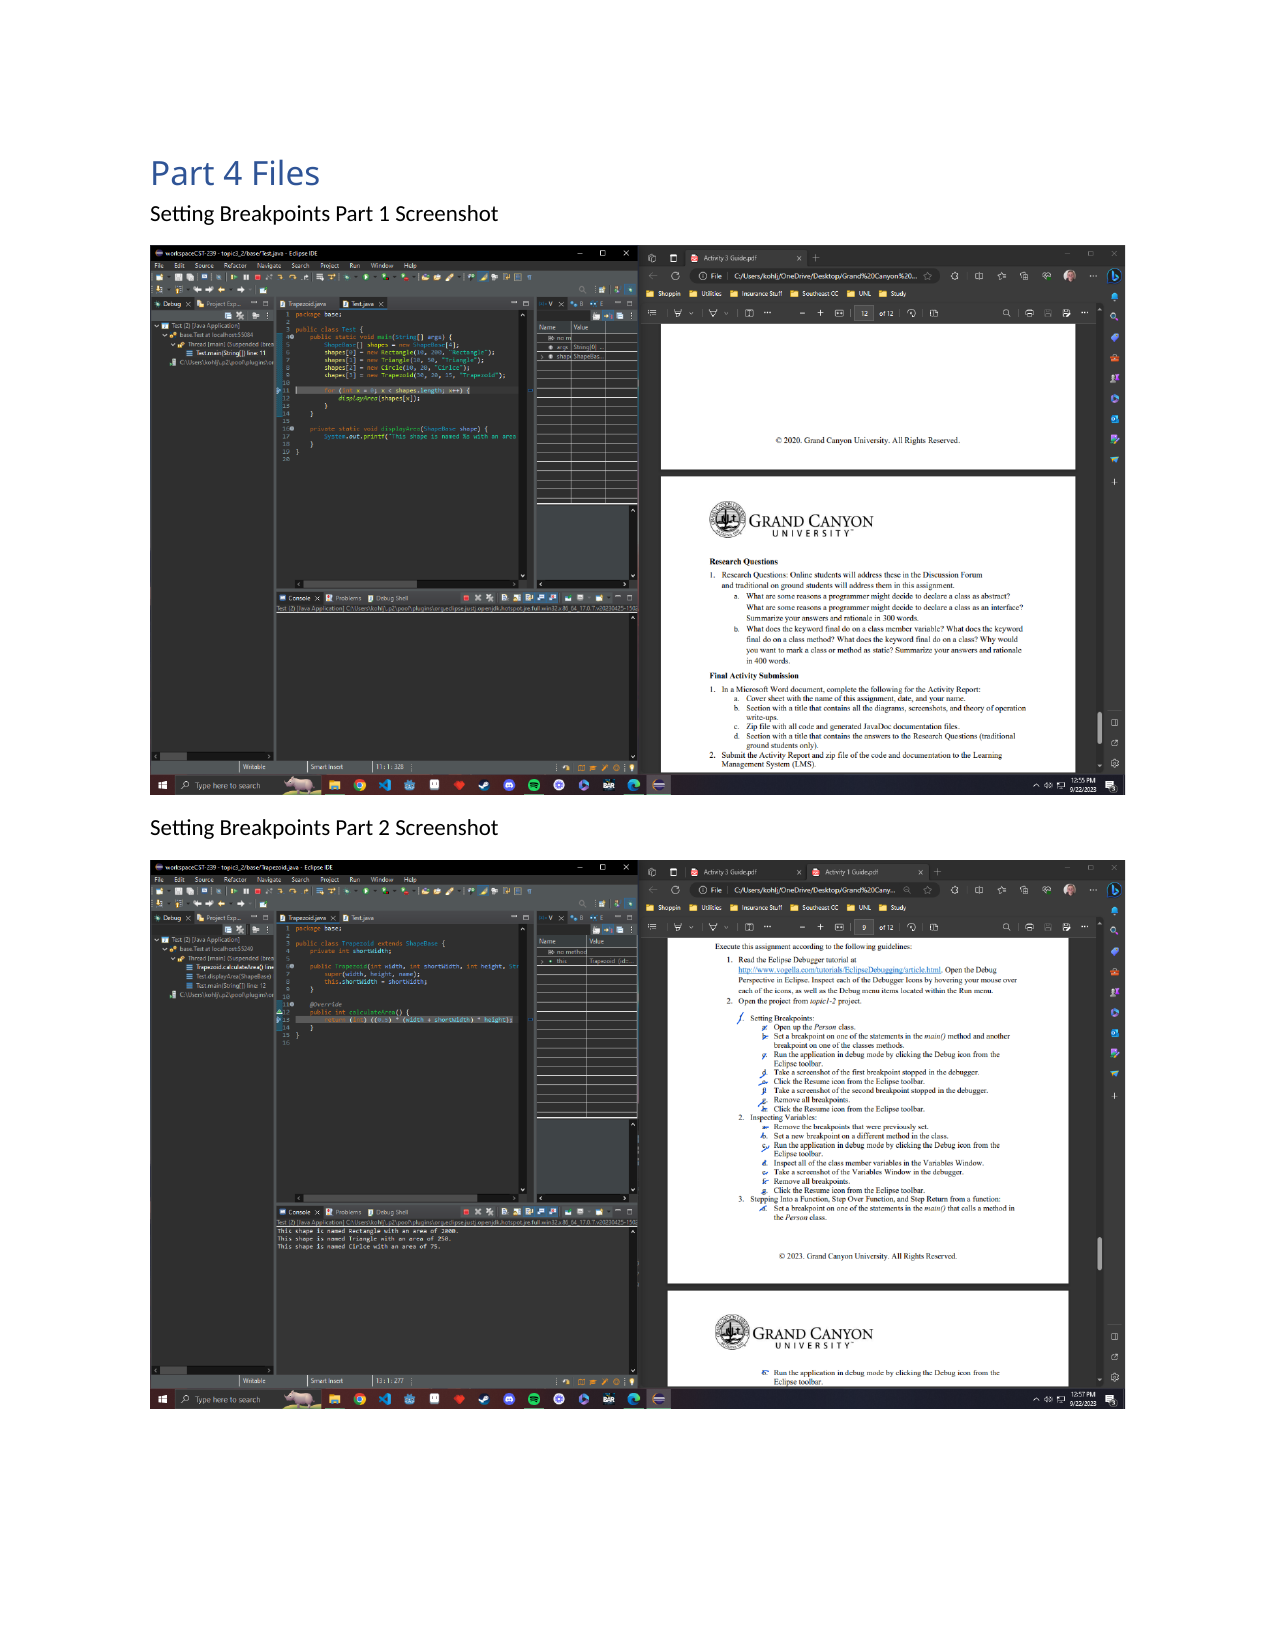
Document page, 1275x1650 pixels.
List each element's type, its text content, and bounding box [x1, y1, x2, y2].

picture [150, 245, 1125, 795]
picture [150, 860, 1125, 1409]
subtitle Part 4 Files [150, 150, 1125, 195]
text Setting Breakpoints Part 1 Screenshot [150, 199, 1125, 227]
text Setting Breakpoints Part 2 Screenshot [150, 813, 1125, 841]
